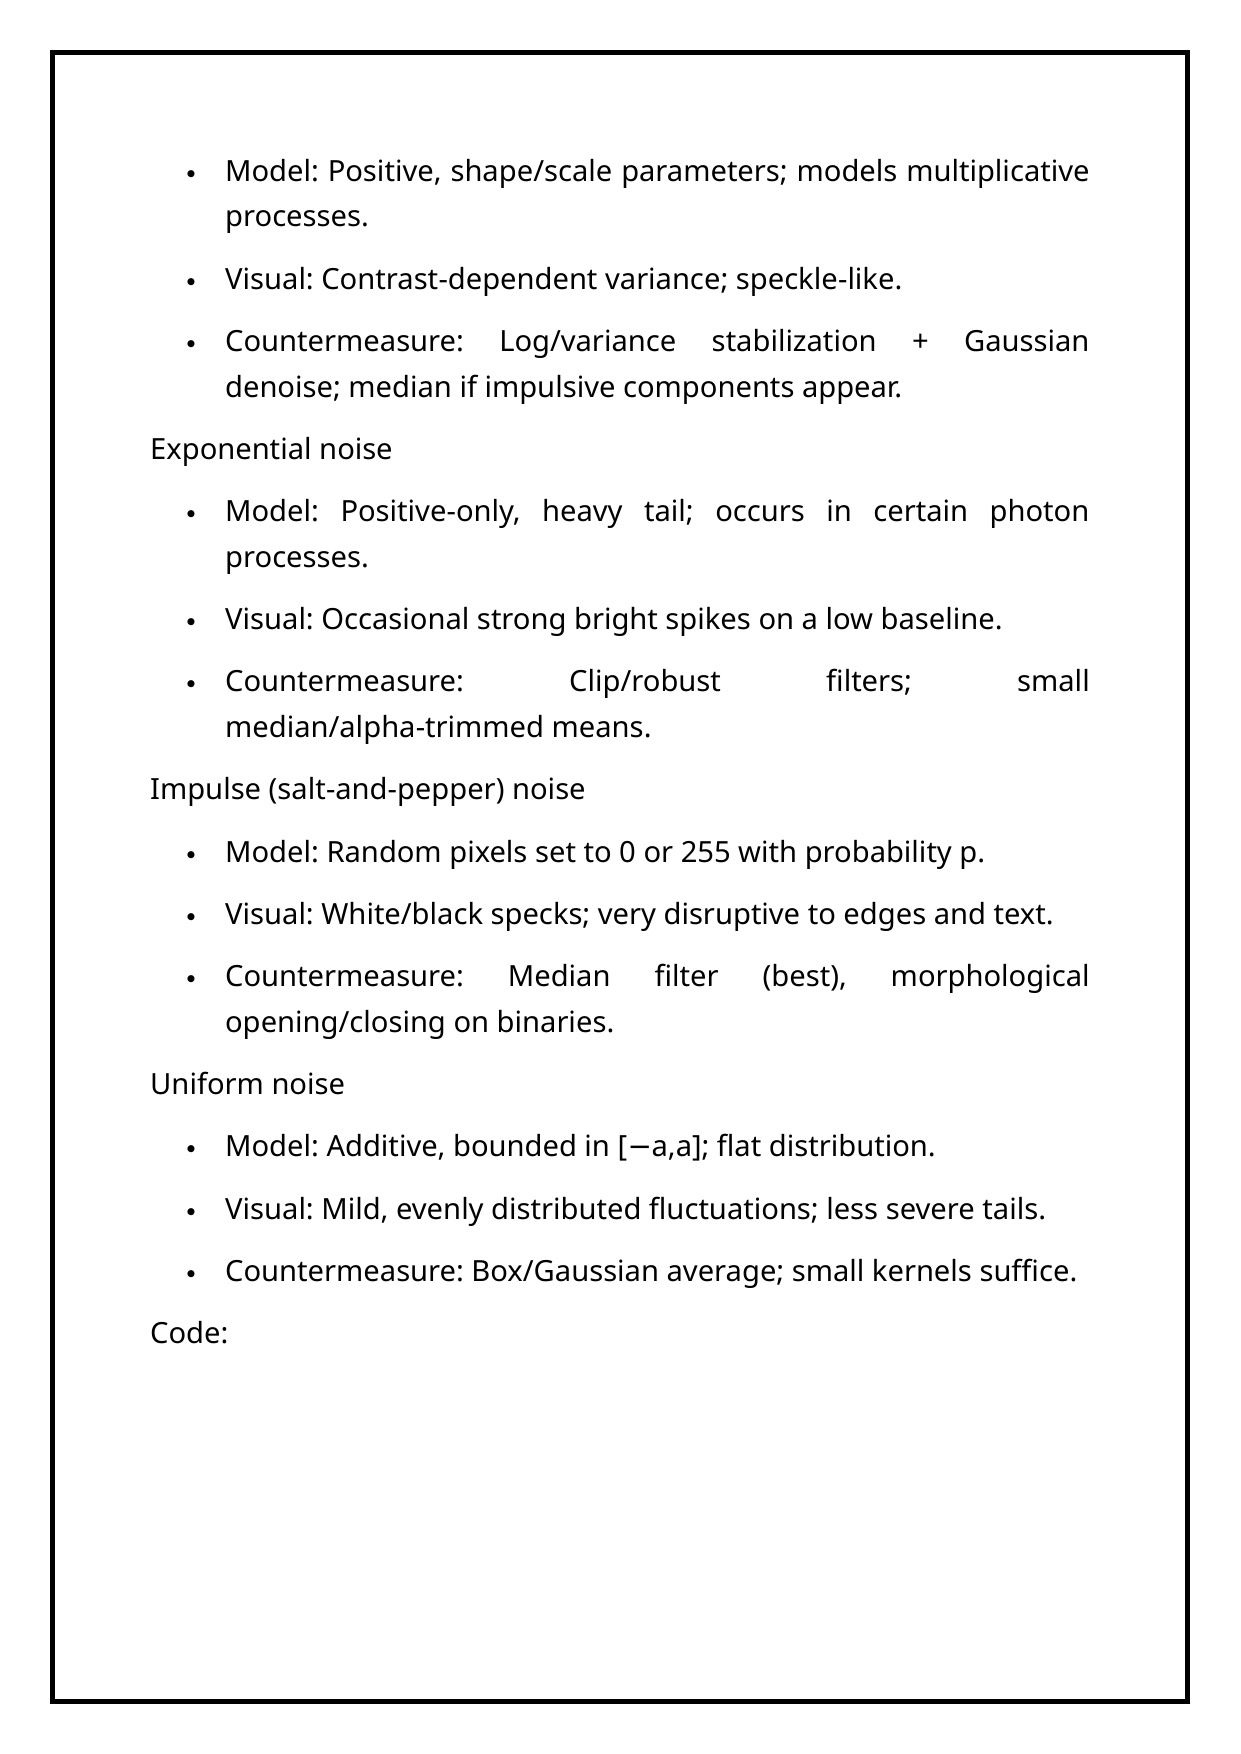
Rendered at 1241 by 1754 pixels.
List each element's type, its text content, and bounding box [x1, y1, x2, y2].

list Visual: Mild, evenly distributed fluctuations; less severe tails. [187, 1188, 1090, 1228]
list Model: Positive-only, heavy tail; occurs in certain photon processes. [187, 490, 1090, 576]
list Visual: Occasional strong bright spikes on a low baseline. [187, 598, 1090, 638]
list Model: Additive, bounded in [−a,a]; flat distribution. [187, 1126, 1090, 1165]
list Countermeasure: Box/Gaussian average; small kernels suffice. [187, 1250, 1090, 1290]
list Countermeasure: Clip/robust filters; small median/alpha-trimmed means. [187, 661, 1090, 746]
list Model: Positive, shape/scale parameters; models multiplicative processes. [187, 150, 1090, 235]
text Exponential noise [150, 428, 1090, 468]
list Model: Random pixels set to 0 or 255 with probability p. [187, 831, 1090, 871]
list Visual: White/black specks; very disruptive to edges and text. [187, 893, 1090, 933]
text Code: [150, 1312, 1090, 1352]
text Uniform noise [150, 1063, 1090, 1103]
list Visual: Contrast-dependent variance; speckle-like. [187, 258, 1090, 298]
list Countermeasure: Log/variance stabilization + Gaussian denoise; median if impulsive components appear. [187, 320, 1090, 406]
text Impulse (salt-and-pepper) noise [150, 768, 1090, 808]
list Countermeasure: Median filter (best), morphological opening/closing on binaries. [187, 955, 1090, 1041]
